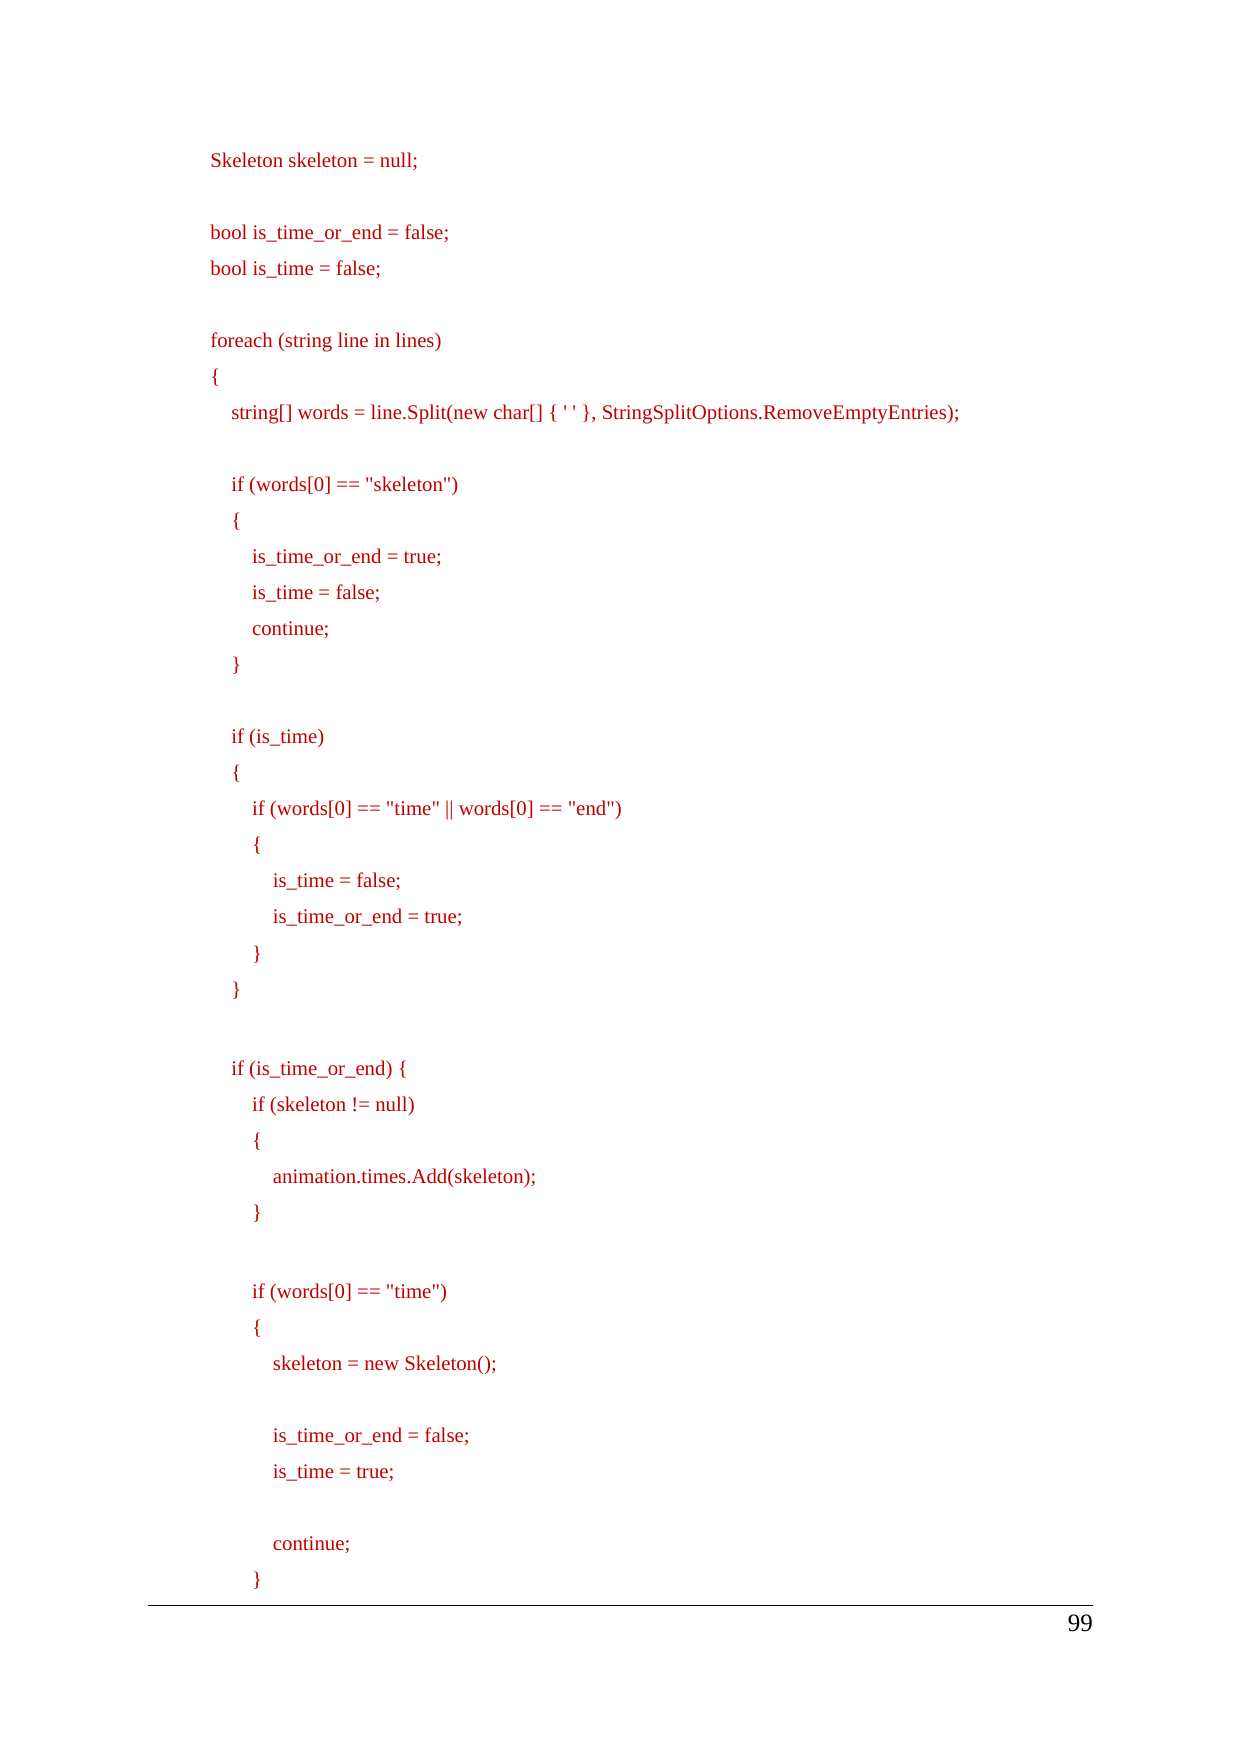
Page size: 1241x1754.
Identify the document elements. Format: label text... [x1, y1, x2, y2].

text if (words[0] == "time" || words[0] == "end") [148, 796, 1093, 820]
text if (is_time) [148, 724, 1093, 748]
text bool is_time_or_end = false; [148, 220, 1093, 244]
text is_time_or_end = false; [148, 1423, 1093, 1447]
text foreach (string line in lines) [148, 328, 1093, 352]
text { [148, 1315, 1093, 1339]
text } [148, 941, 1093, 964]
text { [148, 508, 1093, 532]
text is_time = false; [148, 868, 1093, 892]
text { [148, 1128, 1093, 1152]
text } [148, 977, 1093, 1001]
text } [148, 1200, 1093, 1224]
text if (words[0] == "time") [148, 1279, 1093, 1303]
text continue; [148, 616, 1093, 640]
text if (is_time_or_end) { [148, 1056, 1093, 1080]
text continue; [148, 1531, 1093, 1555]
text is_time_or_end = true; [148, 544, 1093, 568]
text is_time = false; [148, 580, 1093, 604]
text } [148, 652, 1093, 676]
text is_time = true; [148, 1459, 1093, 1483]
text animation.times.Add(skeleton); [148, 1164, 1093, 1188]
text string[] words = line.Split(new char[] { ' ' }, StringSplitOptions.RemoveEmptyEntries); [148, 400, 1093, 424]
text bool is_time = false; [148, 256, 1093, 280]
text is_time_or_end = true; [148, 904, 1093, 928]
text skeleton = new Skeleton(); [148, 1351, 1093, 1375]
text { [148, 364, 1093, 388]
text } [148, 1567, 1093, 1591]
text Skeleton skeleton = null; [148, 148, 1093, 172]
text if (skeleton != null) [148, 1092, 1093, 1116]
text { [148, 832, 1093, 856]
text if (words[0] == "skeleton") [148, 472, 1093, 496]
text { [148, 760, 1093, 784]
